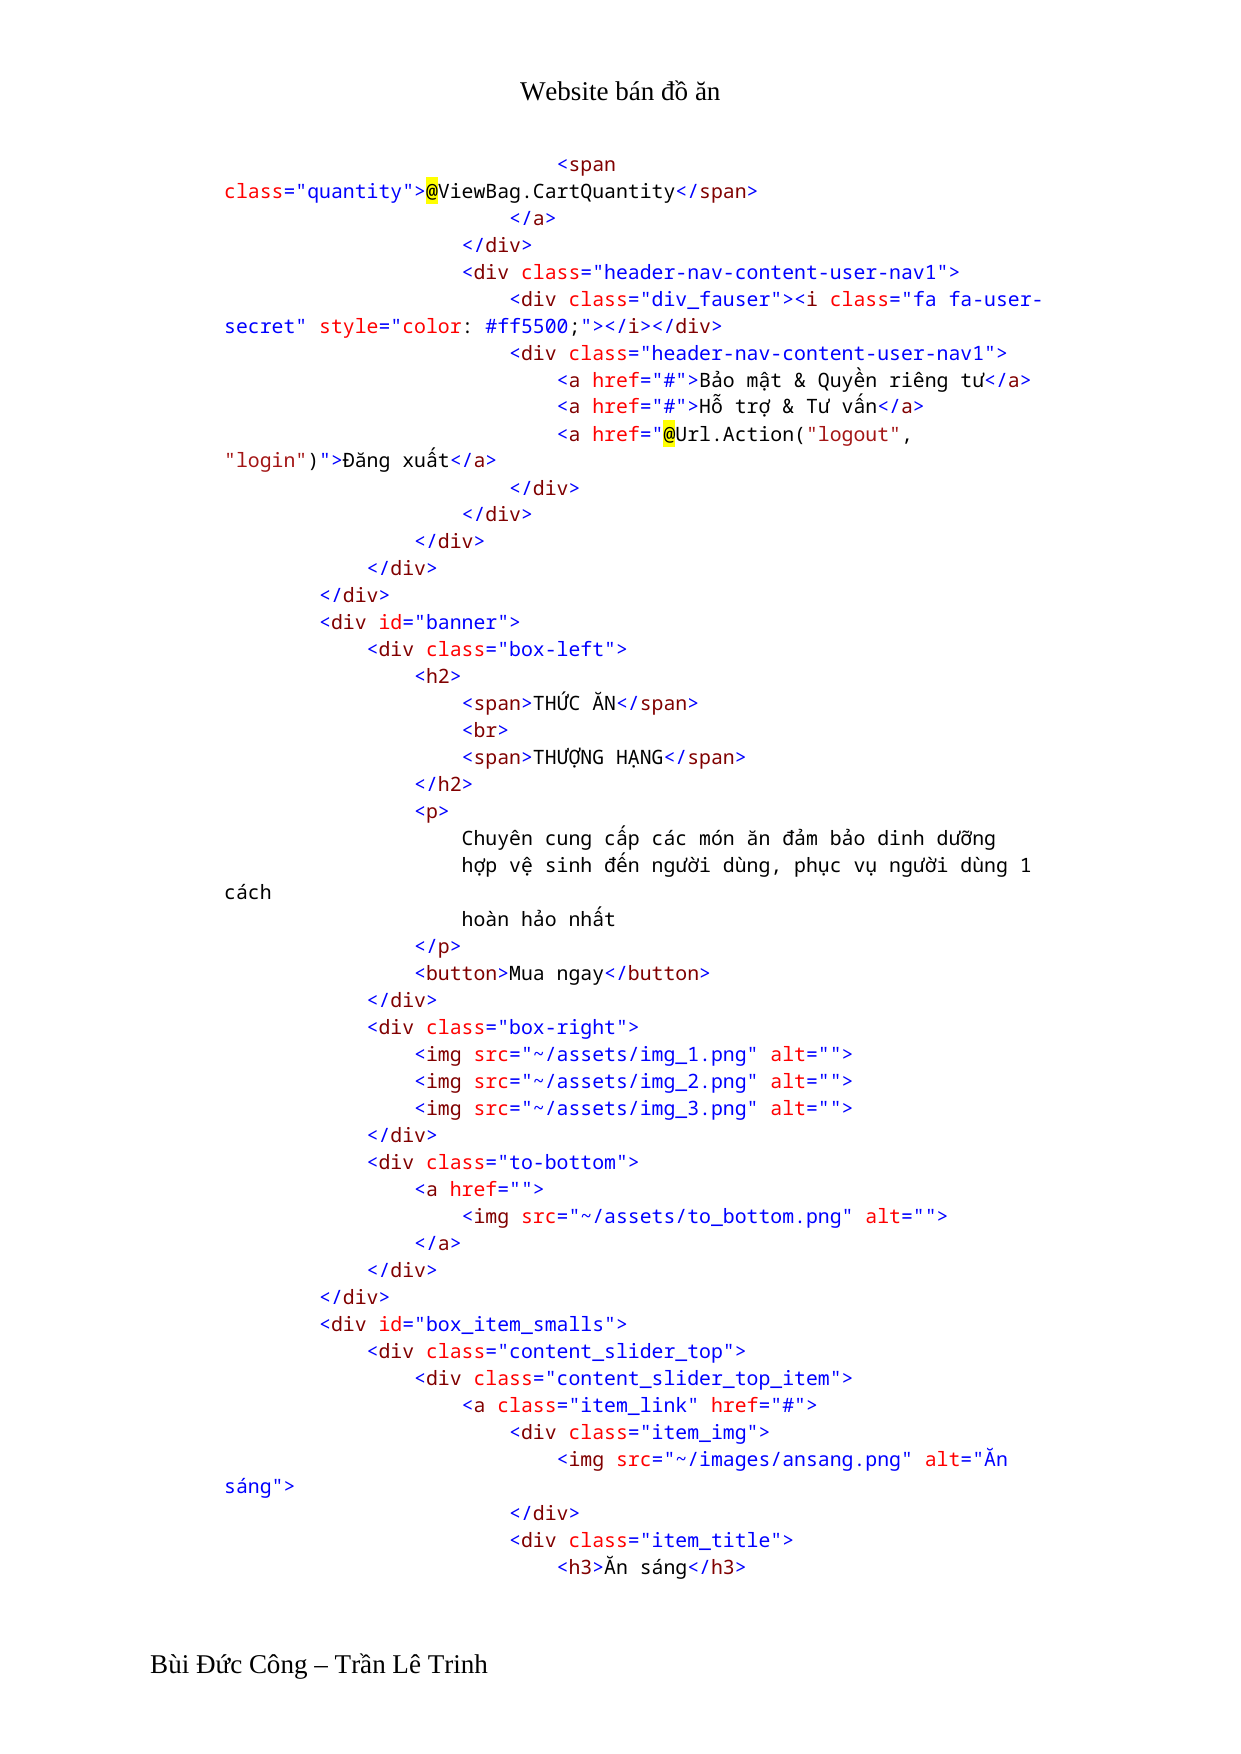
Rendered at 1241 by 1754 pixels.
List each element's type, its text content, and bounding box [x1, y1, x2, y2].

text <div class="header-nav-content-user-nav1"> [224, 339, 1090, 366]
text <div class="item_title"> [224, 1526, 1090, 1553]
text <img src="~/assets/img_2.png" alt=""> [224, 1067, 1090, 1094]
text <img src="~/images/ansang.png" alt="Ăn sáng"> [224, 1445, 1090, 1499]
text <img src="~/assets/to_bottom.png" alt=""> [224, 1202, 1090, 1229]
text hợp vệ sinh đến người dùng, phục vụ người dùng 1 cách [224, 851, 1090, 905]
text <div class="div_fauser"><i class="fa fa-user-secret" style="color: #ff5500;"></i></div> [224, 285, 1090, 339]
text <div class="box-right"> [224, 1013, 1090, 1040]
text <div class="to-bottom"> [224, 1148, 1090, 1175]
text <div class="item_img"> [224, 1418, 1090, 1445]
text <a href="@Url.Action("logout", "login")">Đăng xuất</a> [224, 420, 1090, 474]
text </div> [224, 1283, 1090, 1310]
text <span>THỨC ĂN</span> [224, 689, 1090, 717]
text </div> [224, 1121, 1090, 1148]
text </div> [224, 501, 1090, 528]
text <span>THƯỢNG HẠNG</span> [224, 743, 1090, 771]
text <div id="banner"> [224, 609, 1090, 636]
text <img src="~/assets/img_3.png" alt=""> [224, 1094, 1090, 1121]
text <img src="~/assets/img_1.png" alt=""> [224, 1040, 1090, 1067]
text <h3>Ăn sáng</h3> [224, 1553, 1090, 1580]
text </div> [224, 582, 1090, 609]
text </div> [224, 1499, 1090, 1526]
text <div class="box-left"> [224, 636, 1090, 663]
text <p> [224, 797, 1090, 824]
text </div> [224, 528, 1090, 555]
text </h2> [224, 771, 1090, 797]
text </div> [224, 1256, 1090, 1283]
text Chuyên cung cấp các món ăn đảm bảo dinh dưỡng [224, 824, 1090, 851]
text <a href=""> [224, 1175, 1090, 1202]
text <div class="header-nav-content-user-nav1"> [224, 258, 1090, 285]
text hoàn hảo nhất [224, 905, 1090, 932]
text </div> [224, 231, 1090, 258]
text </p> [224, 932, 1090, 959]
text <button>Mua ngay</button> [224, 959, 1090, 986]
text <a href="#">Bảo mật & Quyền riêng tư</a> [224, 366, 1090, 393]
text </a> [224, 204, 1090, 231]
text </div> [224, 474, 1090, 501]
text <div id="box_item_smalls"> [224, 1310, 1090, 1337]
text <h2> [224, 663, 1090, 689]
text <div class="content_slider_top_item"> [224, 1364, 1090, 1391]
text <br> [224, 717, 1090, 743]
text <div class="content_slider_top"> [224, 1337, 1090, 1364]
text <span class="quantity">@ViewBag.CartQuantity</span> [224, 150, 1090, 204]
text </a> [224, 1229, 1090, 1256]
text <a class="item_link" href="#"> [224, 1391, 1090, 1418]
text </div> [224, 555, 1090, 582]
text </div> [224, 986, 1090, 1013]
text <a href="#">Hỗ trợ & Tư vấn</a> [224, 393, 1090, 420]
